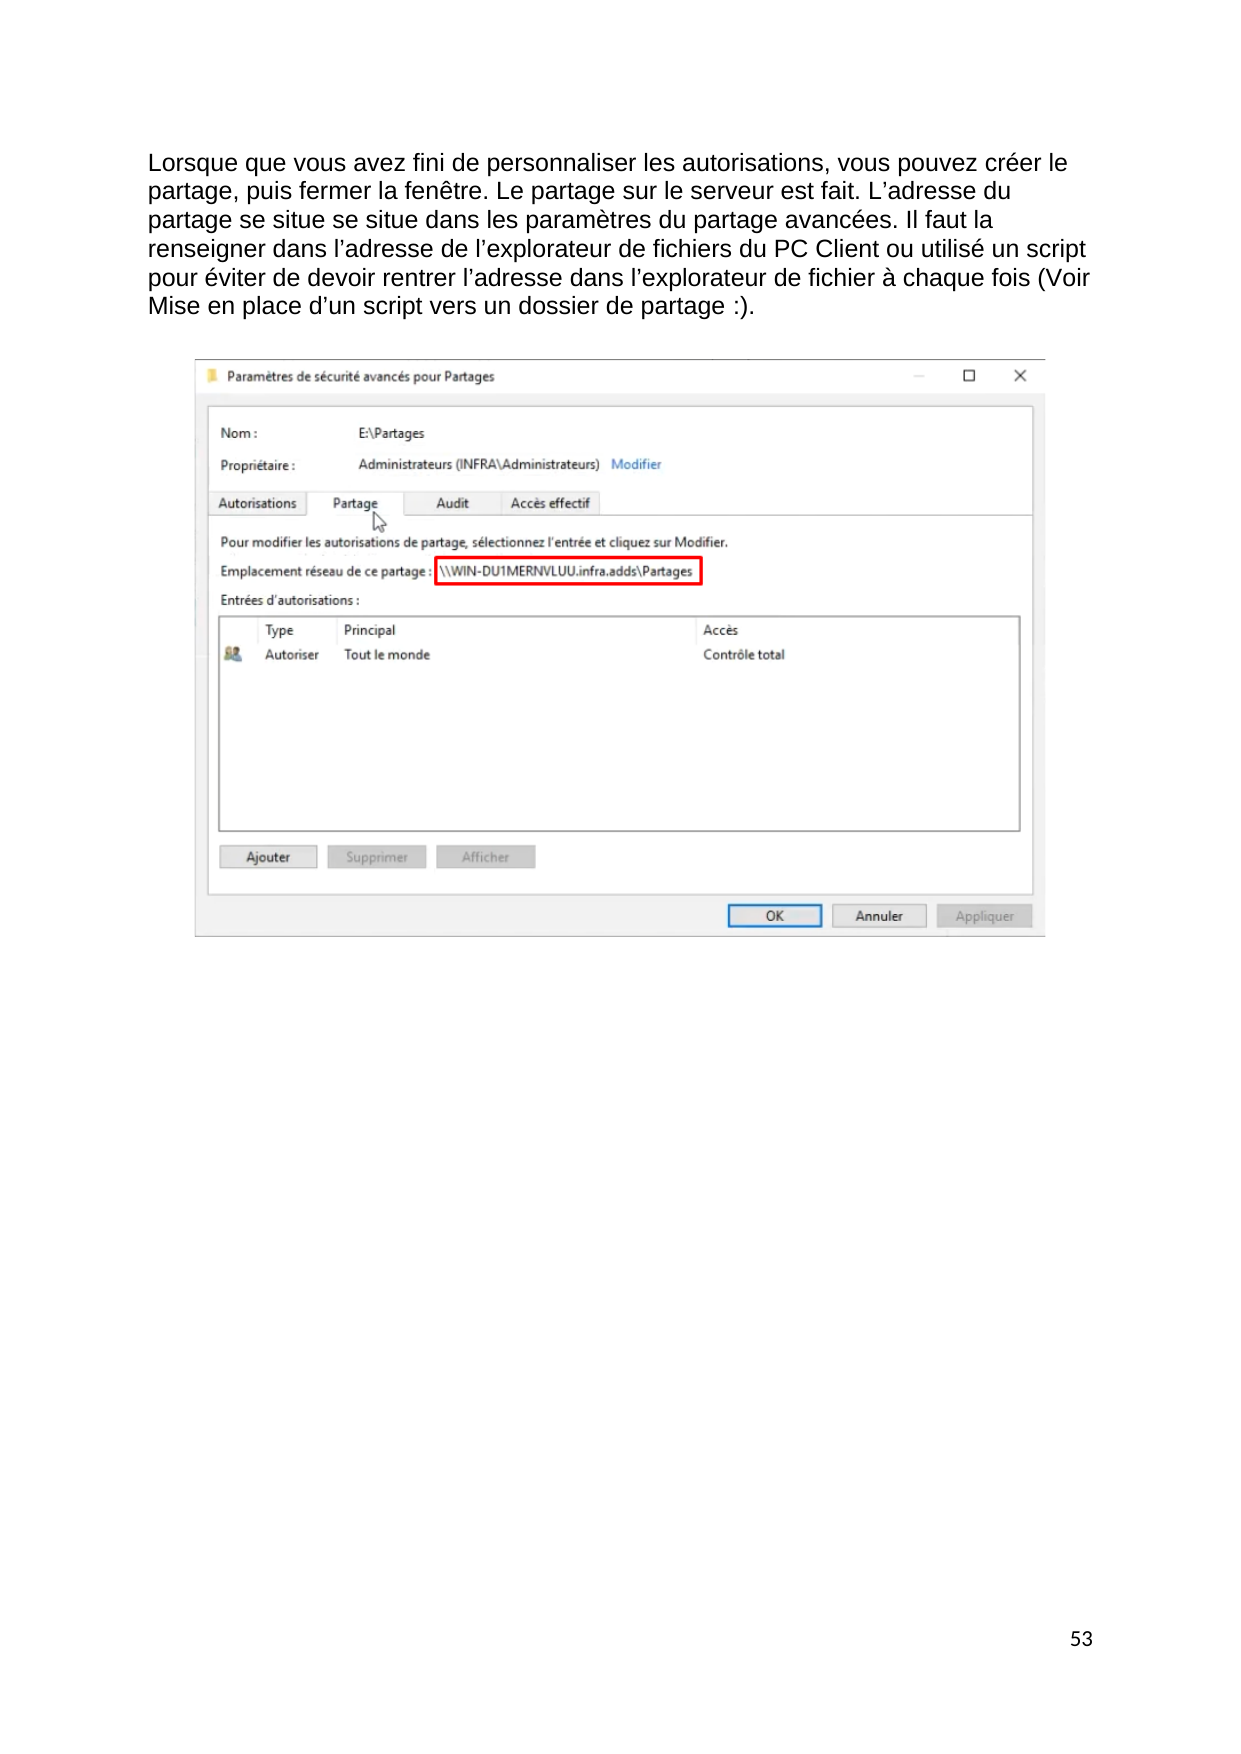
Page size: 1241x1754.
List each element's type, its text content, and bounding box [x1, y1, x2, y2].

text Lorsque que vous avez fini de personnaliser les autorisations, vous pouvez créer le partage, puis fermer la fenêtre. Le partage sur le serveur est fait. L’adresse du partage se situe se situe dans les paramètres du partage avancées. Il faut la renseigner dans l’adresse de l’explorateur de fichiers du PC Client ou utilisé un script pour éviter de devoir rentrer l’adresse dans l’explorateur de fichier à chaque fois (Voir Mise en place d’un script vers un dossier de partage :). [148, 148, 1093, 320]
picture [194, 359, 1046, 937]
